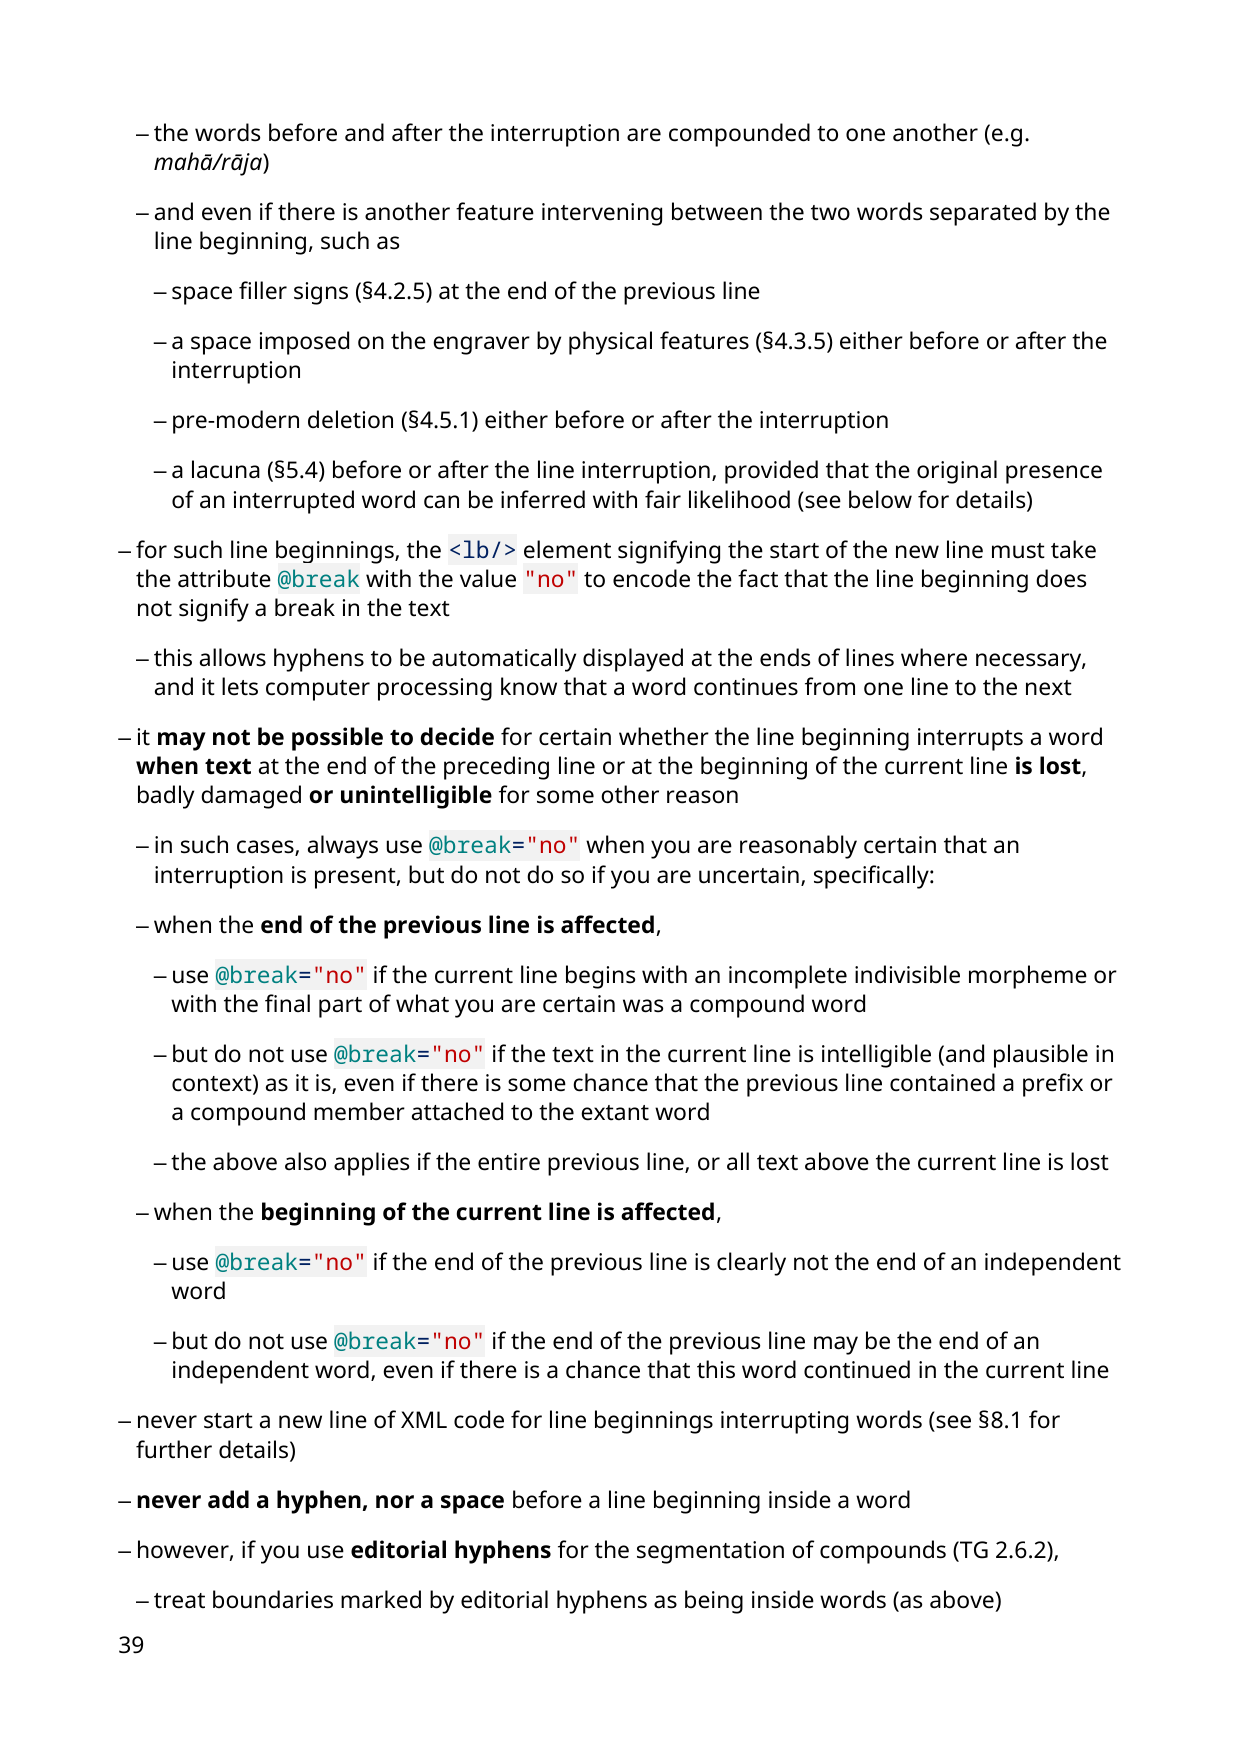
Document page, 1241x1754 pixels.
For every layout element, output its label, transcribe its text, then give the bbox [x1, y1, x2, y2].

list never add a hyphen, nor a space before a line beginning inside a word [118, 1485, 1122, 1514]
list the above also applies if the entire previous line, or all text above the current line is lost [153, 1147, 1122, 1176]
list for such line beginnings, the <lb/> element signifying the start of the new line must take the attribute @break with the value "no" to encode the fact that the line beginning does not signify a break in the text [118, 535, 1122, 622]
list this allows hyphens to be automatically displayed at the ends of lines where necessary, and it lets computer processing know that a word continues from one line to the next [136, 643, 1122, 701]
list a lacuna (§5.4) before or after the line interruption, provided that the original presence of an interrupted word can be inferred with fair likelihood (see below for details) [153, 456, 1122, 514]
list when the beginning of the current line is affected, [136, 1197, 1122, 1226]
list a space imposed on the engraver by physical features (§4.3.5) either before or after the interruption [153, 326, 1122, 385]
list however, if you use editorial hyphens for the segmentation of compounds (TG 2.6.2), [118, 1535, 1122, 1564]
list pre-modern deletion (§4.5.1) either before or after the interruption [153, 406, 1122, 435]
list treat boundaries marked by editorial hyphens as being inside words (as above) [136, 1585, 1122, 1614]
list never start a new line of XML code for line beginnings interrupting words (see §8.1 for further details) [118, 1406, 1122, 1464]
list use @break="no" if the current line begins with an incomplete indivisible morpheme or with the final part of what you are certain was a compound word [153, 960, 1122, 1018]
list it may not be possible to decide for certain whether the line beginning interrupts a word when text at the end of the preceding line or at the beginning of the current line is lost, badly damaged or unintelligible for some other reason [118, 722, 1122, 810]
list but do not use @break="no" if the end of the previous line may be the end of an independent word, even if there is a chance that this word continued in the current line [153, 1326, 1122, 1385]
list use @break="no" if the end of the previous line is clearly not the end of an independent word [153, 1247, 1122, 1306]
list space filler signs (§4.2.5) at the end of the previous line [153, 276, 1122, 306]
list the words before and after the interruption are compounded to one another (e.g. mahā/rāja) [136, 118, 1122, 176]
list when the end of the previous line is affected, [136, 910, 1122, 939]
list in such cases, always use @break="no" when you are reasonably certain that an interruption is present, but do not do so if you are uncertain, specifically: [136, 831, 1122, 889]
list but do not use @break="no" if the text in the current line is intelligible (and plausible in context) as it is, even if there is some chance that the previous line contained a prefix or a compound member attached to the extant word [153, 1039, 1122, 1126]
list and even if there is another feature intervening between the two words separated by the line beginning, such as [136, 197, 1122, 256]
